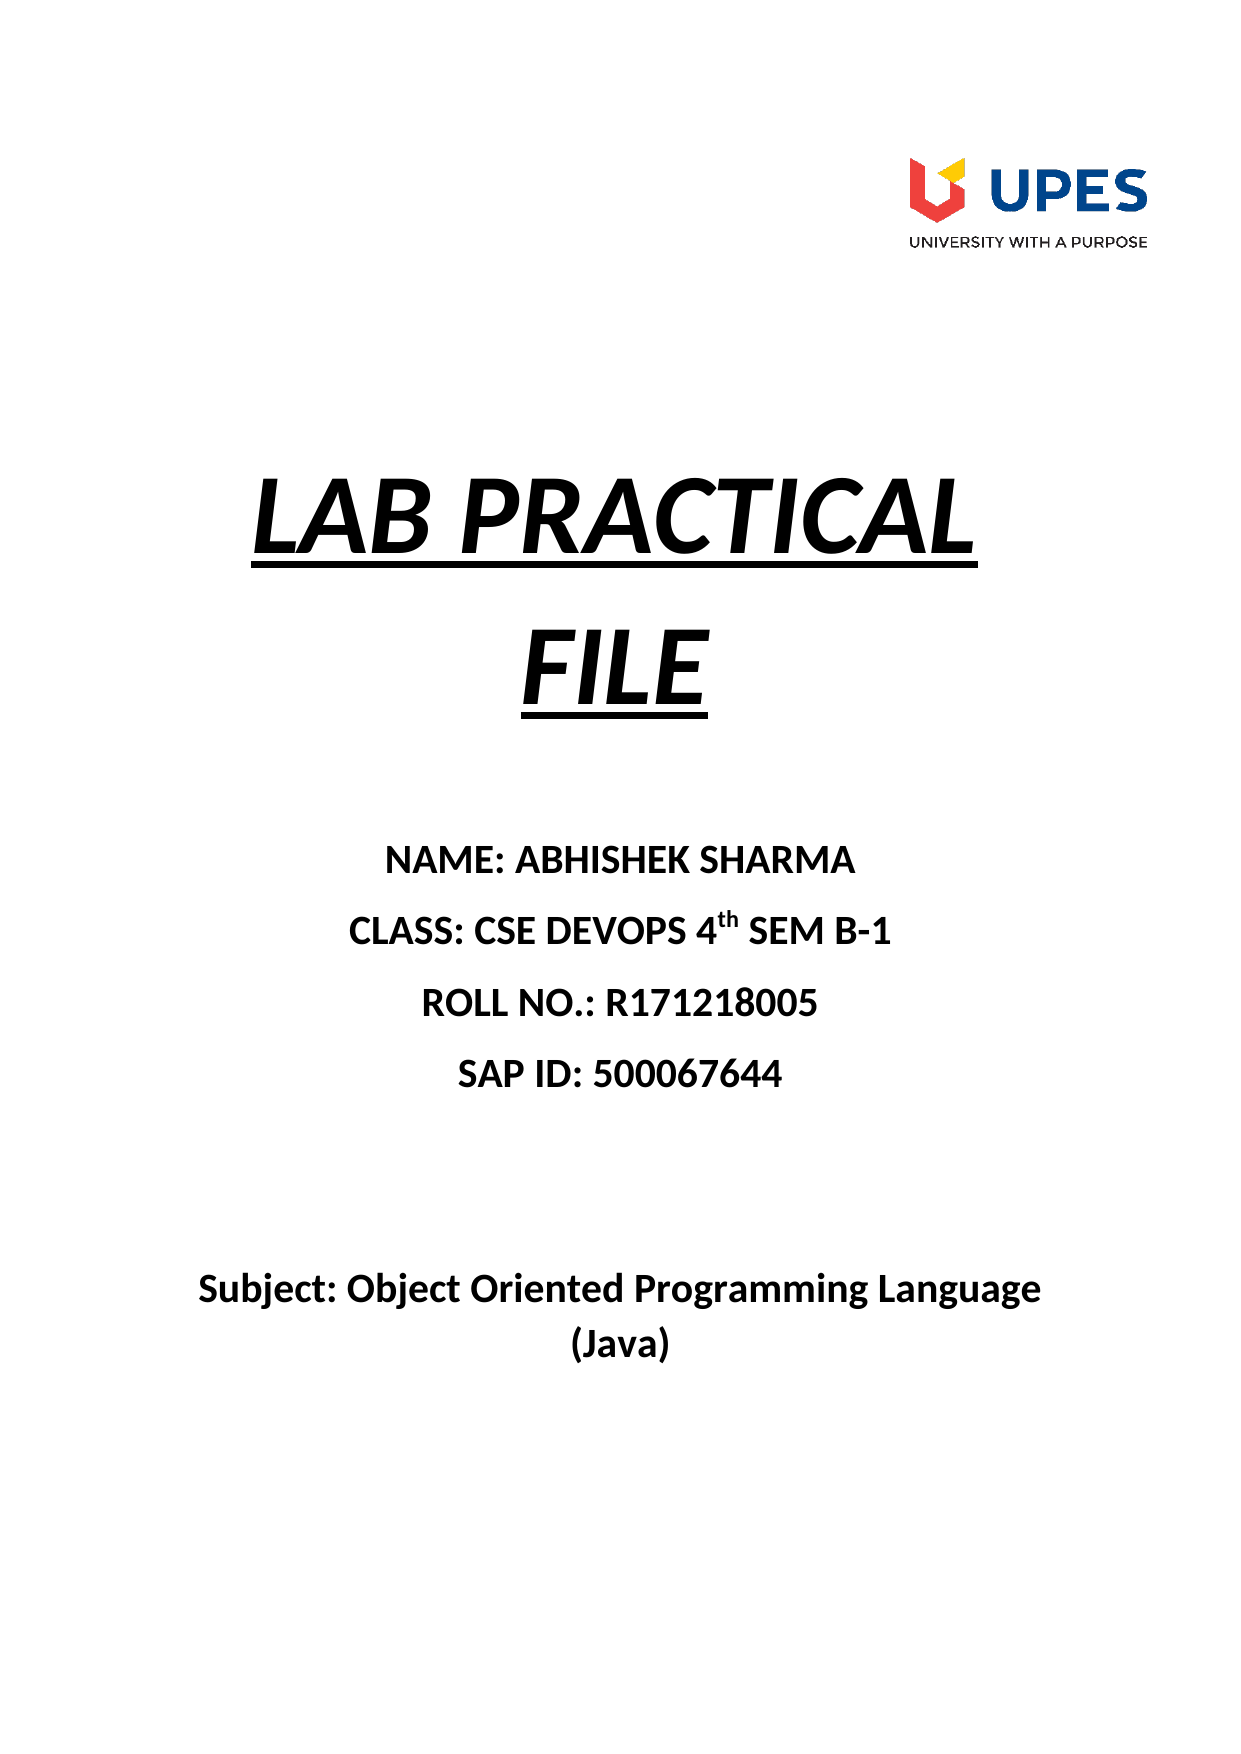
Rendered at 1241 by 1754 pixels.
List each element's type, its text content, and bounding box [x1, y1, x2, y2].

text ROLL NO.: R171218005 [150, 976, 1090, 1027]
text Subject: Object Oriented Programming Language (Java) [150, 1262, 1090, 1368]
picture [900, 149, 1154, 256]
text CLASS: CSE DEVOPS 4th SEM B-1 [150, 904, 1090, 955]
text LAB PRACTICAL FILE [150, 442, 1090, 733]
text SAP ID: 500067644 [150, 1047, 1090, 1098]
text NAME: ABHISHEK SHARMA [150, 833, 1090, 883]
